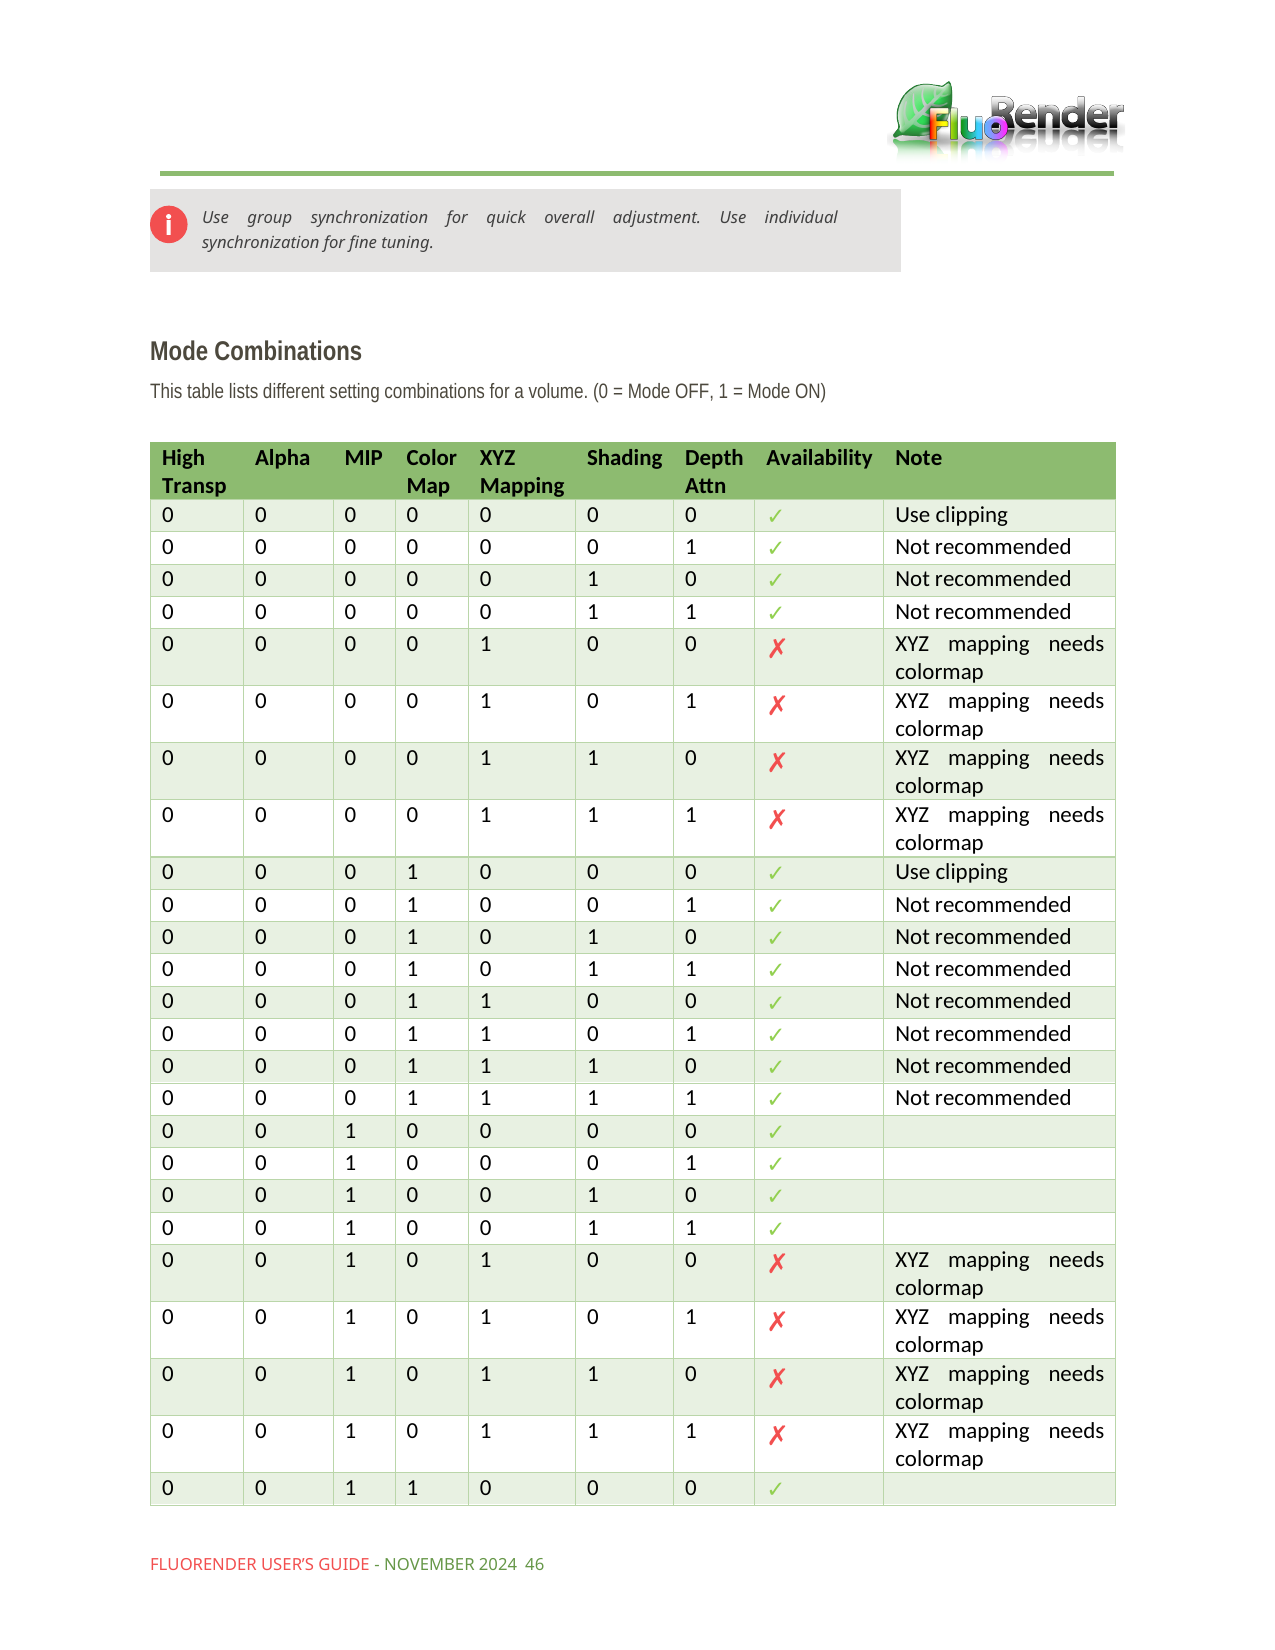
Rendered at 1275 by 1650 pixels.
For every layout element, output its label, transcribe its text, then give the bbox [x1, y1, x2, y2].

table_cell 0 [244, 1180, 333, 1212]
table_cell ✗ [755, 1245, 883, 1301]
table_cell 0 [396, 1359, 468, 1415]
table_cell 1 [469, 686, 575, 742]
table_cell 0 [576, 629, 673, 685]
table_header Note [884, 443, 1115, 499]
table_cell 0 [334, 500, 395, 531]
table_cell 1 [334, 1213, 395, 1244]
table_cell 0 [396, 1148, 468, 1179]
table_cell 0 [396, 686, 468, 742]
table_cell 0 [396, 500, 468, 531]
table_cell 0 [244, 1084, 333, 1115]
table_cell 0 [674, 743, 754, 799]
table_cell 0 [674, 1473, 754, 1504]
table_cell 1 [334, 1302, 395, 1358]
table_header Availability [755, 443, 883, 499]
table_cell 0 [244, 597, 333, 628]
table_cell ✓ [755, 890, 883, 921]
table_cell 0 [244, 858, 333, 889]
table_cell 0 [151, 532, 243, 563]
table_cell 0 [396, 532, 468, 563]
table_cell XYZ mapping needs colormap [884, 800, 1115, 856]
table_cell 1 [674, 686, 754, 742]
table_cell 0 [151, 858, 243, 889]
table_cell 0 [469, 890, 575, 921]
table_cell 0 [576, 858, 673, 889]
table_cell [884, 1180, 1115, 1212]
table_cell Not recommended [884, 532, 1115, 563]
picture [887, 75, 1125, 165]
table_cell Not recommended [884, 1084, 1115, 1115]
table_cell 1 [674, 1416, 754, 1472]
table_cell XYZ mapping needs colormap [884, 1245, 1115, 1301]
table_cell XYZ mapping needs colormap [884, 686, 1115, 742]
table_cell 0 [244, 629, 333, 685]
table_cell Not recommended [884, 890, 1115, 921]
table_cell 1 [674, 1019, 754, 1050]
table_cell ✗ [755, 1359, 883, 1415]
table_cell 1 [334, 1359, 395, 1415]
table_cell 1 [469, 987, 575, 1018]
table_cell 0 [334, 890, 395, 921]
table_cell 0 [151, 1416, 243, 1472]
table_header Depth Attn [674, 443, 754, 499]
table_cell 0 [244, 1213, 333, 1244]
table_cell 1 [469, 800, 575, 856]
table_cell ✓ [755, 500, 883, 531]
table_cell [884, 1213, 1115, 1244]
table_cell ✓ [755, 858, 883, 889]
table_cell 1 [674, 890, 754, 921]
table_cell 1 [469, 1019, 575, 1050]
table_cell 0 [151, 629, 243, 685]
table_cell 0 [334, 987, 395, 1018]
table_cell 0 [576, 1302, 673, 1358]
table_cell ✓ [755, 597, 883, 628]
table_cell 0 [396, 1302, 468, 1358]
table_cell 0 [469, 532, 575, 563]
table_cell 0 [151, 922, 243, 953]
table_cell XYZ mapping needs colormap [884, 629, 1115, 685]
table_cell XYZ mapping needs colormap [884, 1302, 1115, 1358]
table_cell 1 [396, 987, 468, 1018]
table_cell ✓ [755, 532, 883, 563]
table_cell 1 [576, 565, 673, 596]
table_cell 0 [334, 858, 395, 889]
table_header Shading [576, 443, 673, 499]
table_cell 0 [576, 686, 673, 742]
table_cell 0 [396, 629, 468, 685]
table_cell 0 [244, 532, 333, 563]
table_header High Transp [151, 443, 243, 499]
table_cell ✓ [755, 1051, 883, 1082]
table_cell Not recommended [884, 1019, 1115, 1050]
table_cell 0 [151, 743, 243, 799]
table_cell 1 [576, 1051, 673, 1082]
table_cell 0 [396, 1245, 468, 1301]
table_header Use group synchronization for quick overall adjustment. Use individual synchronization for fine tuning. [202, 189, 901, 272]
table_cell 0 [576, 890, 673, 921]
table_cell 0 [469, 1213, 575, 1244]
table_cell 0 [151, 686, 243, 742]
table_cell 1 [674, 800, 754, 856]
table_cell 0 [334, 922, 395, 953]
table_cell 0 [334, 1051, 395, 1082]
table_cell 0 [576, 1245, 673, 1301]
table_cell 0 [151, 1051, 243, 1082]
table_cell Not recommended [884, 954, 1115, 986]
table_cell 0 [151, 1302, 243, 1358]
table_cell 0 [334, 800, 395, 856]
table_cell 0 [244, 743, 333, 799]
table_cell 0 [469, 1180, 575, 1212]
table_cell 1 [576, 1416, 673, 1472]
table_cell 1 [576, 954, 673, 986]
table_cell 0 [576, 532, 673, 563]
table_cell ✓ [755, 1180, 883, 1212]
table_cell 1 [334, 1473, 395, 1504]
table_cell Use clipping [884, 858, 1115, 889]
table_cell 0 [396, 565, 468, 596]
table_cell 0 [151, 500, 243, 531]
table_cell 0 [244, 890, 333, 921]
table_cell 0 [244, 1116, 333, 1147]
table_cell 1 [469, 629, 575, 685]
table_cell 0 [469, 500, 575, 531]
table_cell 1 [469, 1051, 575, 1082]
table_cell 0 [244, 500, 333, 531]
table_cell 1 [576, 1180, 673, 1212]
table_cell 1 [396, 890, 468, 921]
table_cell 1 [576, 1359, 673, 1415]
table_cell 0 [151, 1245, 243, 1301]
table_cell 1 [674, 1302, 754, 1358]
table_cell 0 [151, 987, 243, 1018]
table_cell 1 [396, 1051, 468, 1082]
table_cell 0 [334, 532, 395, 563]
table_cell 0 [396, 1416, 468, 1472]
table_cell 0 [469, 954, 575, 986]
table_header XYZ Mapping [469, 443, 575, 499]
table_cell 1 [674, 1148, 754, 1179]
table_cell 0 [244, 1051, 333, 1082]
table_cell 0 [576, 500, 673, 531]
table_cell 1 [396, 1019, 468, 1050]
table_cell 0 [244, 1148, 333, 1179]
table_cell 1 [334, 1148, 395, 1179]
table_cell ✓ [755, 954, 883, 986]
table_cell ✗ [755, 743, 883, 799]
table_cell XYZ mapping needs colormap [884, 1359, 1115, 1415]
table_cell Not recommended [884, 922, 1115, 953]
table_cell 0 [151, 1084, 243, 1115]
table_cell 0 [396, 597, 468, 628]
table_cell 0 [244, 987, 333, 1018]
table_cell 0 [469, 1148, 575, 1179]
table_cell 0 [334, 565, 395, 596]
table_cell 1 [469, 1245, 575, 1301]
table_cell ✗ [755, 1416, 883, 1472]
table_cell 0 [151, 1116, 243, 1147]
table_cell 0 [674, 1245, 754, 1301]
table_cell 0 [151, 800, 243, 856]
table_cell 0 [334, 954, 395, 986]
table_cell 0 [151, 565, 243, 596]
table_cell 0 [674, 629, 754, 685]
table_cell 1 [469, 1084, 575, 1115]
table_cell 0 [244, 1019, 333, 1050]
table_cell 0 [151, 1359, 243, 1415]
table_cell 0 [674, 858, 754, 889]
table_cell 0 [334, 743, 395, 799]
table_cell 1 [469, 1416, 575, 1472]
table_cell 0 [151, 1213, 243, 1244]
table_cell 1 [396, 1473, 468, 1504]
table_cell 0 [244, 1416, 333, 1472]
table_cell 1 [469, 1302, 575, 1358]
table_cell 1 [334, 1180, 395, 1212]
table_cell 0 [244, 686, 333, 742]
table_cell [884, 1116, 1115, 1147]
table_cell 1 [334, 1116, 395, 1147]
table_cell 1 [576, 922, 673, 953]
table_cell Not recommended [884, 987, 1115, 1018]
table_cell [884, 1148, 1115, 1179]
table_cell 1 [674, 1213, 754, 1244]
table_cell 0 [151, 1019, 243, 1050]
table_cell 0 [334, 1019, 395, 1050]
table_cell XYZ mapping needs colormap [884, 1416, 1115, 1472]
table_cell 0 [151, 890, 243, 921]
table_cell 1 [469, 743, 575, 799]
table_cell ✗ [755, 1302, 883, 1358]
table_cell 1 [576, 597, 673, 628]
table_cell 1 [334, 1416, 395, 1472]
table_cell ✓ [755, 1148, 883, 1179]
table_cell 0 [244, 565, 333, 596]
table_cell 0 [396, 800, 468, 856]
table_cell 1 [674, 532, 754, 563]
table_cell 0 [674, 922, 754, 953]
table_cell 1 [576, 1084, 673, 1115]
table_cell 0 [576, 1148, 673, 1179]
table_cell 0 [469, 1116, 575, 1147]
table_cell ✗ [755, 800, 883, 856]
table_cell XYZ mapping needs colormap [884, 743, 1115, 799]
table_cell 0 [469, 565, 575, 596]
table_cell ✓ [755, 1084, 883, 1115]
table_cell ✓ [755, 565, 883, 596]
table_cell 1 [576, 743, 673, 799]
table_cell 0 [576, 987, 673, 1018]
table_cell 1 [674, 1084, 754, 1115]
table_cell ✓ [755, 1213, 883, 1244]
table_cell 0 [151, 954, 243, 986]
table_cell 1 [469, 1359, 575, 1415]
table_cell 0 [244, 954, 333, 986]
table_cell 1 [334, 1245, 395, 1301]
table_cell 0 [396, 743, 468, 799]
table_header Alpha [244, 443, 333, 499]
table_cell 0 [576, 1473, 673, 1504]
table_cell ✓ [755, 922, 883, 953]
table_cell 0 [469, 858, 575, 889]
table_cell 0 [674, 1116, 754, 1147]
table_cell ✓ [755, 1473, 883, 1504]
table_cell Not recommended [884, 1051, 1115, 1082]
table_cell ✓ [755, 987, 883, 1018]
table_cell ✗ [755, 686, 883, 742]
table_cell 0 [334, 629, 395, 685]
table_cell 0 [674, 987, 754, 1018]
table_cell 1 [396, 922, 468, 953]
table_cell 0 [396, 1180, 468, 1212]
table_cell 0 [151, 1148, 243, 1179]
table_cell 0 [244, 1359, 333, 1415]
table_cell 0 [469, 1473, 575, 1504]
table_cell 0 [469, 922, 575, 953]
table_cell 0 [244, 800, 333, 856]
table_cell 1 [396, 858, 468, 889]
table_cell ✓ [755, 1019, 883, 1050]
table_cell 0 [674, 1359, 754, 1415]
table_cell 0 [244, 922, 333, 953]
table_cell 0 [674, 565, 754, 596]
table_cell 0 [674, 500, 754, 531]
table_cell 0 [244, 1245, 333, 1301]
table_cell 1 [674, 597, 754, 628]
table_cell 1 [396, 1084, 468, 1115]
table_cell 1 [674, 954, 754, 986]
table_cell Use clipping [884, 500, 1115, 531]
table_cell 0 [396, 1213, 468, 1244]
table_cell ✗ [755, 629, 883, 685]
table_cell 0 [244, 1473, 333, 1504]
table_cell 0 [244, 1302, 333, 1358]
table_header [150, 189, 202, 272]
table_cell ✓ [755, 1116, 883, 1147]
table_cell 0 [151, 597, 243, 628]
table_cell 0 [396, 1116, 468, 1147]
table_cell 0 [334, 686, 395, 742]
table_cell 0 [576, 1019, 673, 1050]
table_header Color Map [396, 443, 468, 499]
table_cell 0 [469, 597, 575, 628]
table_cell 1 [576, 800, 673, 856]
table_cell 0 [334, 597, 395, 628]
text This table lists different setting combinations for a volume. (0 = Mode OFF, 1 = Mode ON) [150, 378, 1125, 402]
table_cell 0 [674, 1180, 754, 1212]
table_cell Not recommended [884, 597, 1115, 628]
table_cell Not recommended [884, 565, 1115, 596]
table_cell 0 [576, 1116, 673, 1147]
table_cell 0 [674, 1051, 754, 1082]
table_cell 1 [396, 954, 468, 986]
table_cell 0 [334, 1084, 395, 1115]
table_header MIP [334, 443, 395, 499]
table_cell 0 [151, 1180, 243, 1212]
table_cell [884, 1473, 1115, 1504]
subtitle Mode Combinations [150, 335, 1125, 366]
table_cell 1 [576, 1213, 673, 1244]
table_cell 0 [151, 1473, 243, 1504]
